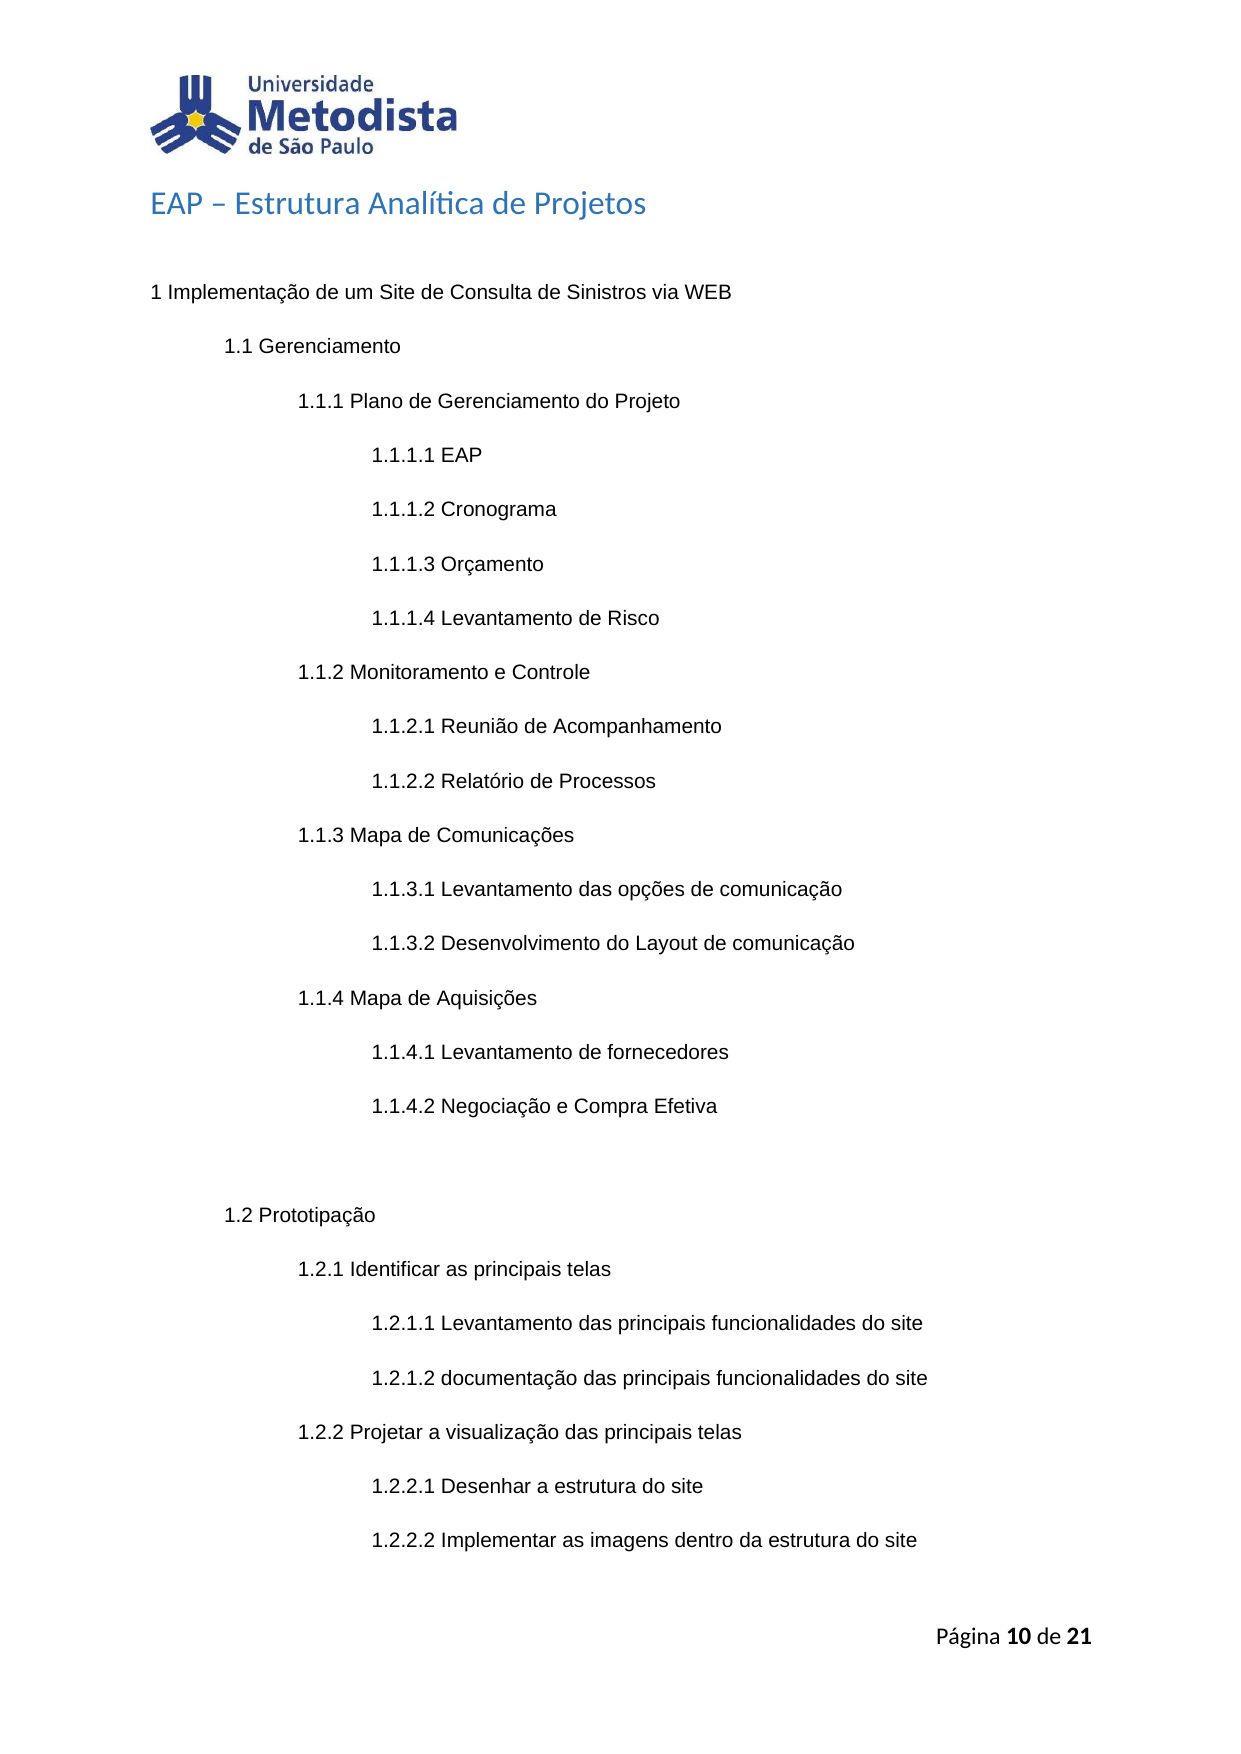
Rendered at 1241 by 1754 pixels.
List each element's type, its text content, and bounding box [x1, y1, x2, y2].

text 1.1.1.2 Cronograma [371, 497, 1206, 521]
text 1.1.1.4 Levantamento de Risco [371, 606, 1206, 629]
text 1.2 Prototipação [224, 1203, 1206, 1227]
text 1.1.3.1 Levantamento das opções de comunicação [371, 877, 1206, 901]
text 1.1 Gerenciamento [224, 334, 1206, 358]
text 1.1.2 Monitoramento e Controle [298, 660, 1206, 684]
text 1.2.2.1 Desenhar a estrutura do site [371, 1474, 1206, 1498]
text 1.2.1.2 documentação das principais funcionalidades do site [371, 1365, 1206, 1389]
text 1 Implementação de um Site de Consulta de Sinistros via WEB [150, 280, 1206, 304]
text 1.2.1.1 Levantamento das principais funcionalidades do site [371, 1311, 1206, 1335]
subtitle EAP – Estrutura Analítica de Projetos [150, 182, 1206, 222]
text 1.1.3.2 Desenvolvimento do Layout de comunicação [371, 931, 1206, 955]
text 1.2.2 Projetar a visualização das principais telas [298, 1420, 1206, 1444]
text 1.1.1.3 Orçamento [371, 551, 1206, 575]
text 1.1.2.1 Reunião de Acompanhamento [371, 714, 1206, 738]
text 1.1.1.1 EAP [371, 443, 1206, 467]
text 1.2.1 Identificar as principais telas [298, 1257, 1206, 1281]
text 1.1.2.2 Relatório de Processos [371, 768, 1206, 792]
text 1.1.1 Plano de Gerenciamento do Projeto [298, 388, 1206, 412]
picture [150, 75, 457, 155]
text 1.1.3 Mapa de Comunicações [298, 823, 1206, 847]
text 1.1.4 Mapa de Aquisições [298, 986, 1206, 1009]
text 1.1.4.2 Negociação e Compra Efetiva [371, 1094, 1206, 1118]
text 1.2.2.2 Implementar as imagens dentro da estrutura do site [371, 1528, 1206, 1552]
text 1.1.4.1 Levantamento de fornecedores [371, 1040, 1206, 1064]
